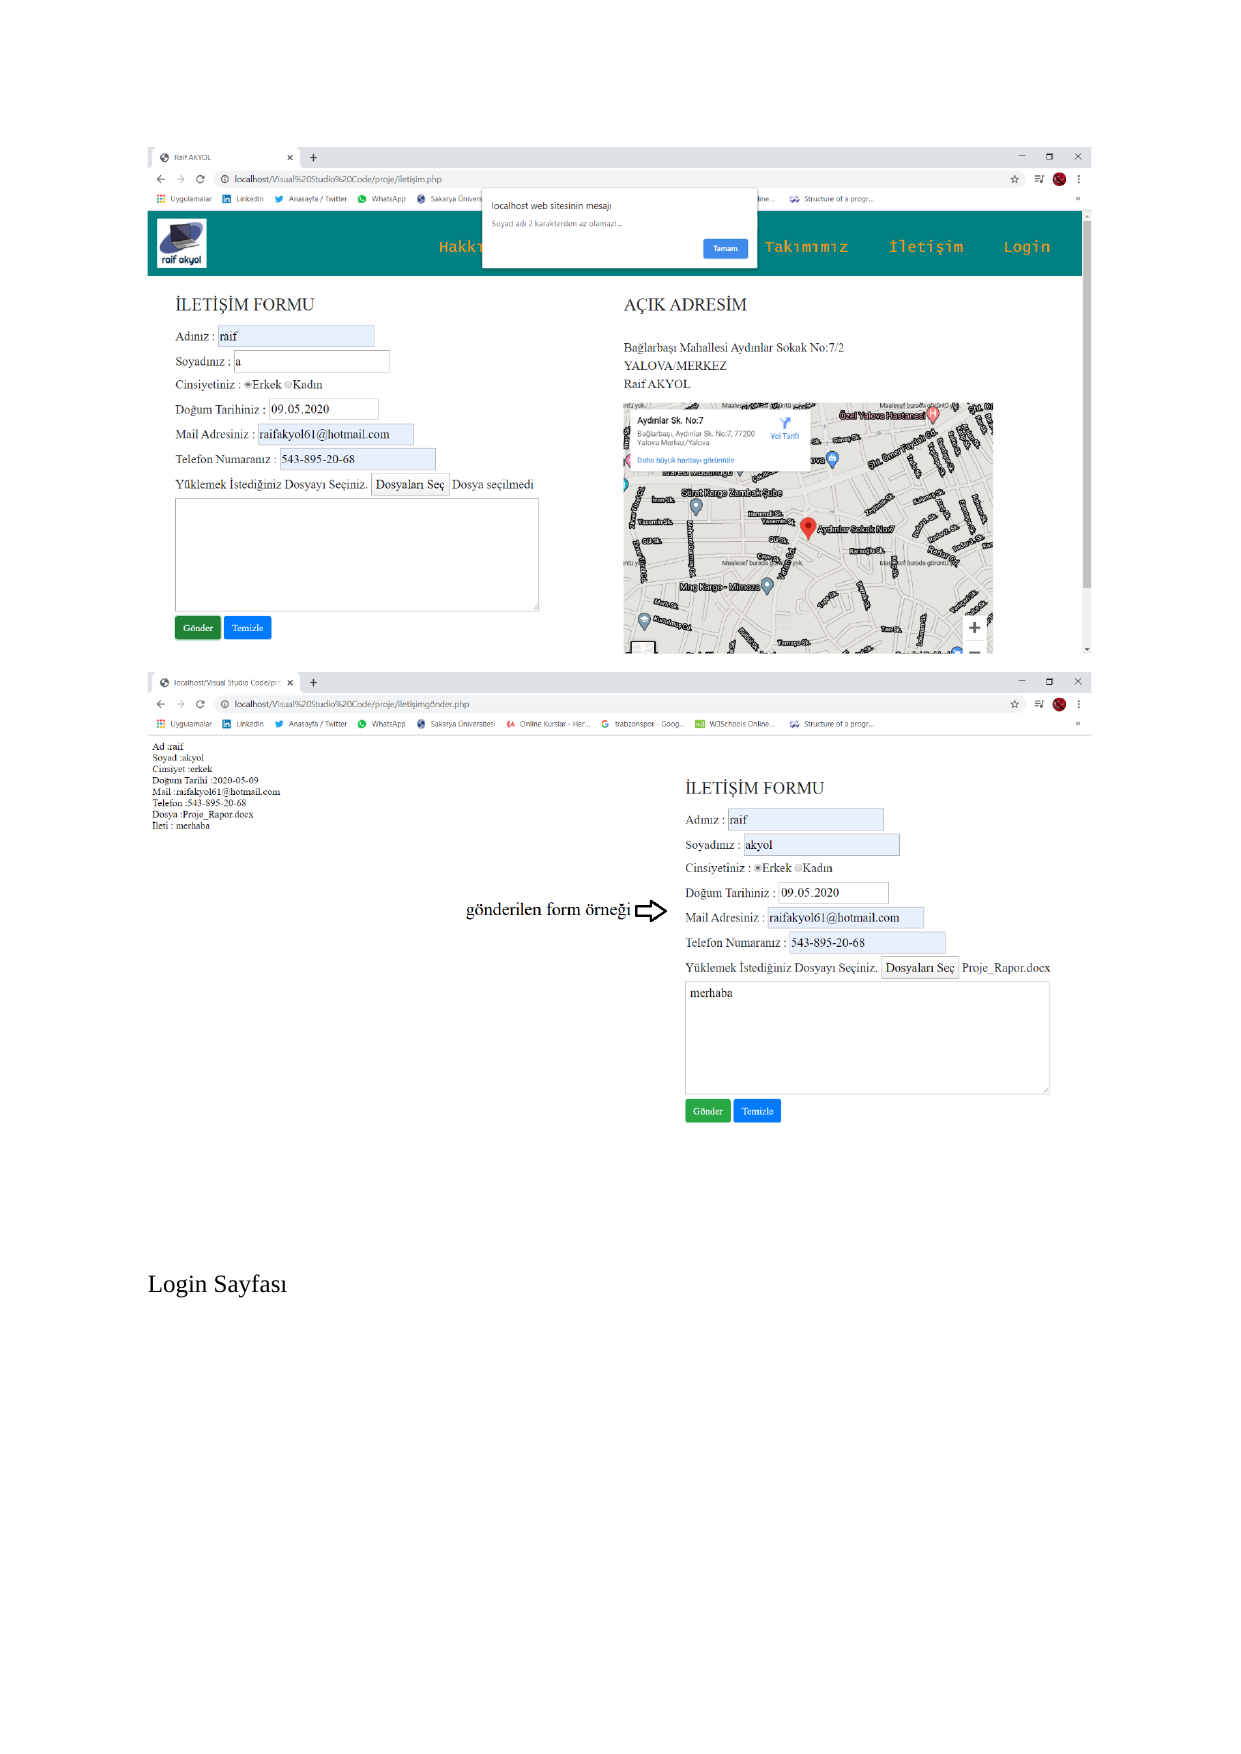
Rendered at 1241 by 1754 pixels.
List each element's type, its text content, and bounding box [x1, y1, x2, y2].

text Login Sayfası [148, 1269, 1093, 1298]
picture [147, 147, 1092, 654]
picture [147, 672, 1092, 1203]
